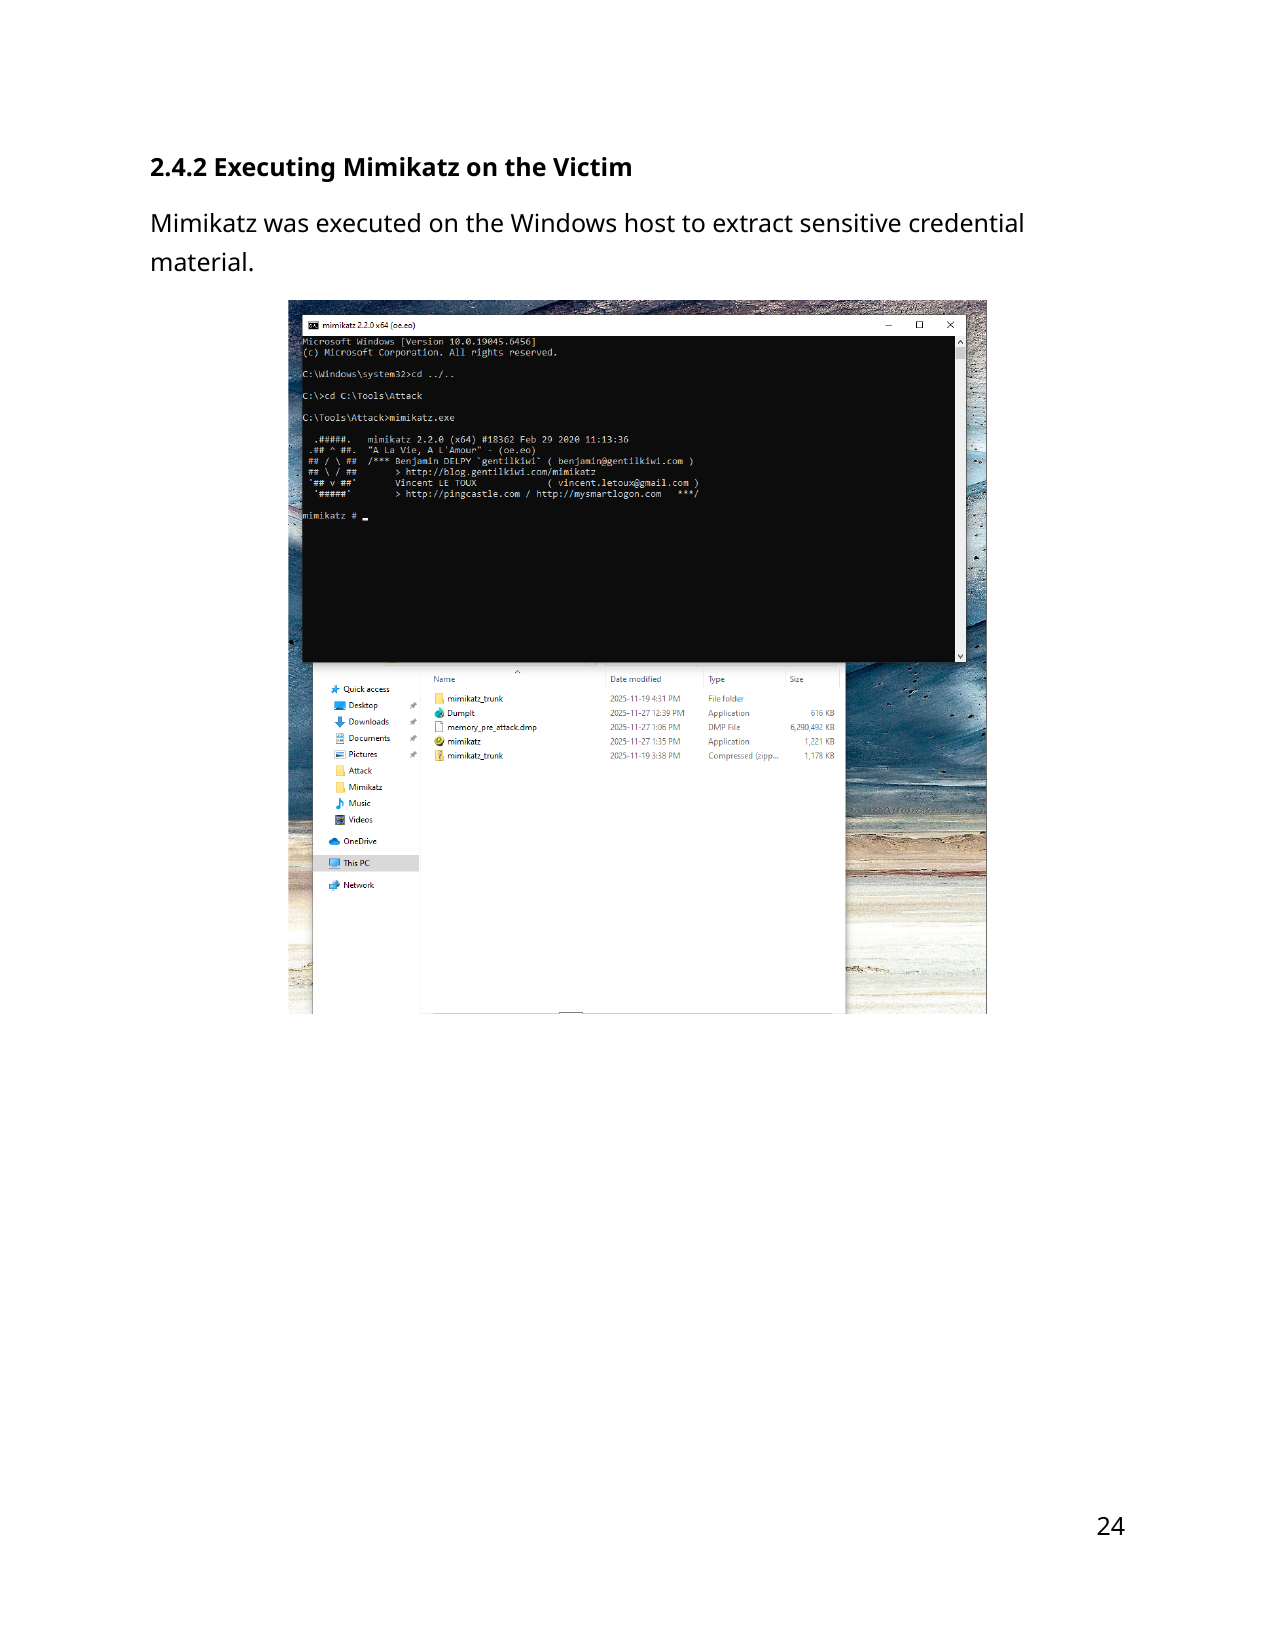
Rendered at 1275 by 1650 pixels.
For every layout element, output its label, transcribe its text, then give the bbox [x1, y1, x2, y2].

picture [288, 300, 987, 1014]
text 2.4.2 Executing Mimikatz on the Victim [150, 150, 1125, 184]
text Mimikatz was executed on the Windows host to extract sensitive credential material. [150, 206, 1125, 279]
